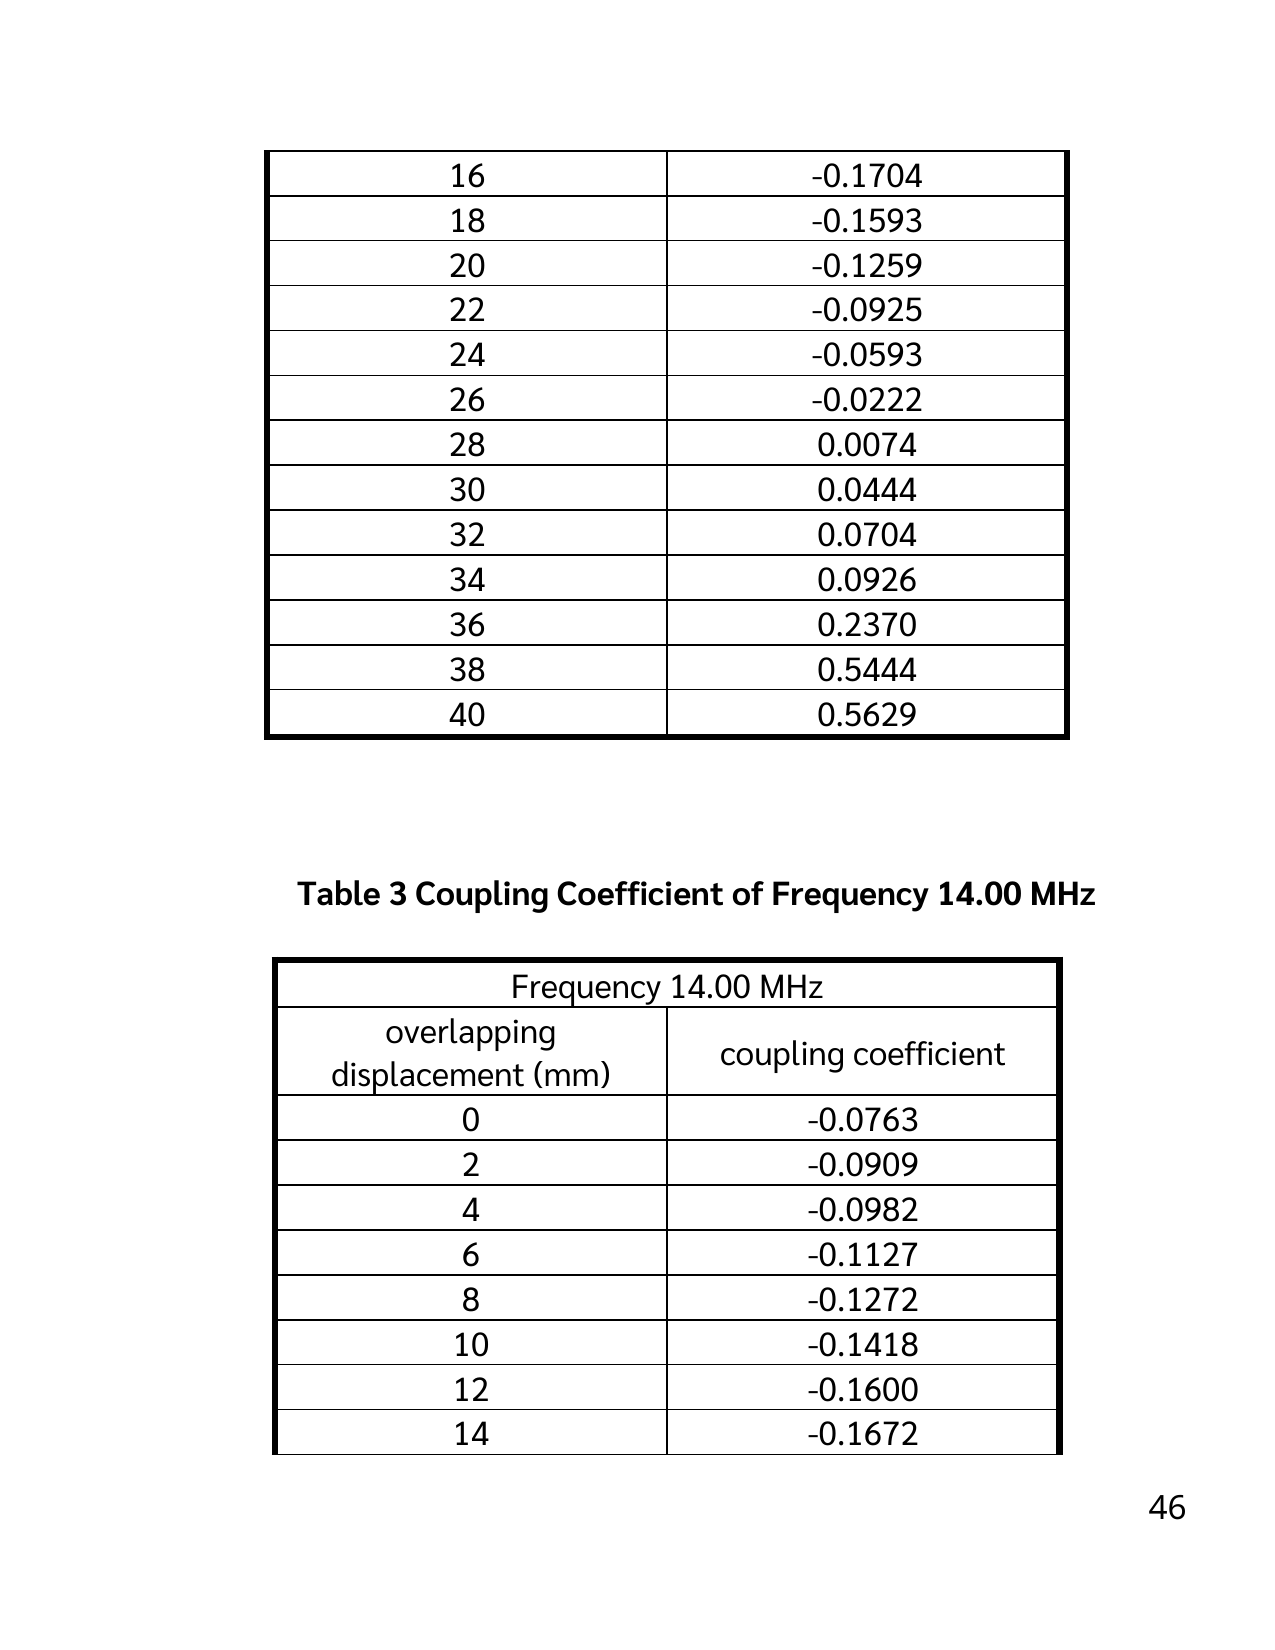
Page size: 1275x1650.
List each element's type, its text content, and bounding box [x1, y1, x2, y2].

text Table 3 Coupling Coefficient of Frequency 14.00 MHz [148, 870, 1186, 913]
table_cell 14 [278, 1410, 666, 1453]
table_cell -0.0909 [668, 1141, 1056, 1184]
table_cell -0.1704 [668, 152, 1064, 195]
table_cell 30 [270, 466, 666, 509]
table_cell coupling coefficient [668, 1008, 1056, 1094]
table_cell -0.0763 [668, 1096, 1056, 1139]
table_cell -0.1418 [668, 1321, 1056, 1364]
table_cell 26 [270, 376, 666, 419]
table_cell 32 [270, 511, 666, 554]
table_cell -0.1272 [668, 1276, 1056, 1319]
table_cell 12 [278, 1365, 666, 1409]
table_cell 28 [270, 421, 666, 464]
table_cell 38 [270, 646, 666, 689]
table_cell 2 [278, 1141, 666, 1184]
table_cell 18 [270, 197, 666, 240]
table_cell 0.5444 [668, 646, 1064, 689]
table_cell 8 [278, 1276, 666, 1319]
table_cell 34 [270, 556, 666, 599]
table_cell 22 [270, 286, 666, 329]
table_cell -0.0222 [668, 376, 1064, 419]
table_cell 36 [270, 601, 666, 644]
table_cell -0.1600 [668, 1365, 1056, 1409]
table_cell -0.1593 [668, 197, 1064, 240]
table_cell -0.1259 [668, 241, 1064, 285]
table_cell 0.0444 [668, 466, 1064, 509]
table_cell overlapping displacement (mm) [278, 1008, 666, 1094]
table_cell 4 [278, 1186, 666, 1229]
table_cell 0.0704 [668, 511, 1064, 554]
table_cell -0.1127 [668, 1231, 1056, 1274]
table_cell 0.2370 [668, 601, 1064, 644]
table_cell -0.0925 [668, 286, 1064, 329]
table_cell 24 [270, 331, 666, 374]
table_cell 0.0074 [668, 421, 1064, 464]
table_cell 10 [278, 1321, 666, 1364]
table_cell 16 [270, 152, 666, 195]
table_cell 0.5629 [668, 690, 1064, 734]
table_cell -0.0593 [668, 331, 1064, 374]
table_cell 40 [270, 690, 666, 734]
table_cell 0.0926 [668, 556, 1064, 599]
table_cell 0 [278, 1096, 666, 1139]
table_cell 6 [278, 1231, 666, 1274]
table_cell -0.0982 [668, 1186, 1056, 1229]
table_cell 20 [270, 241, 666, 285]
table_header Frequency 14.00 MHz [278, 963, 1056, 1006]
table_cell -0.1672 [668, 1410, 1056, 1453]
